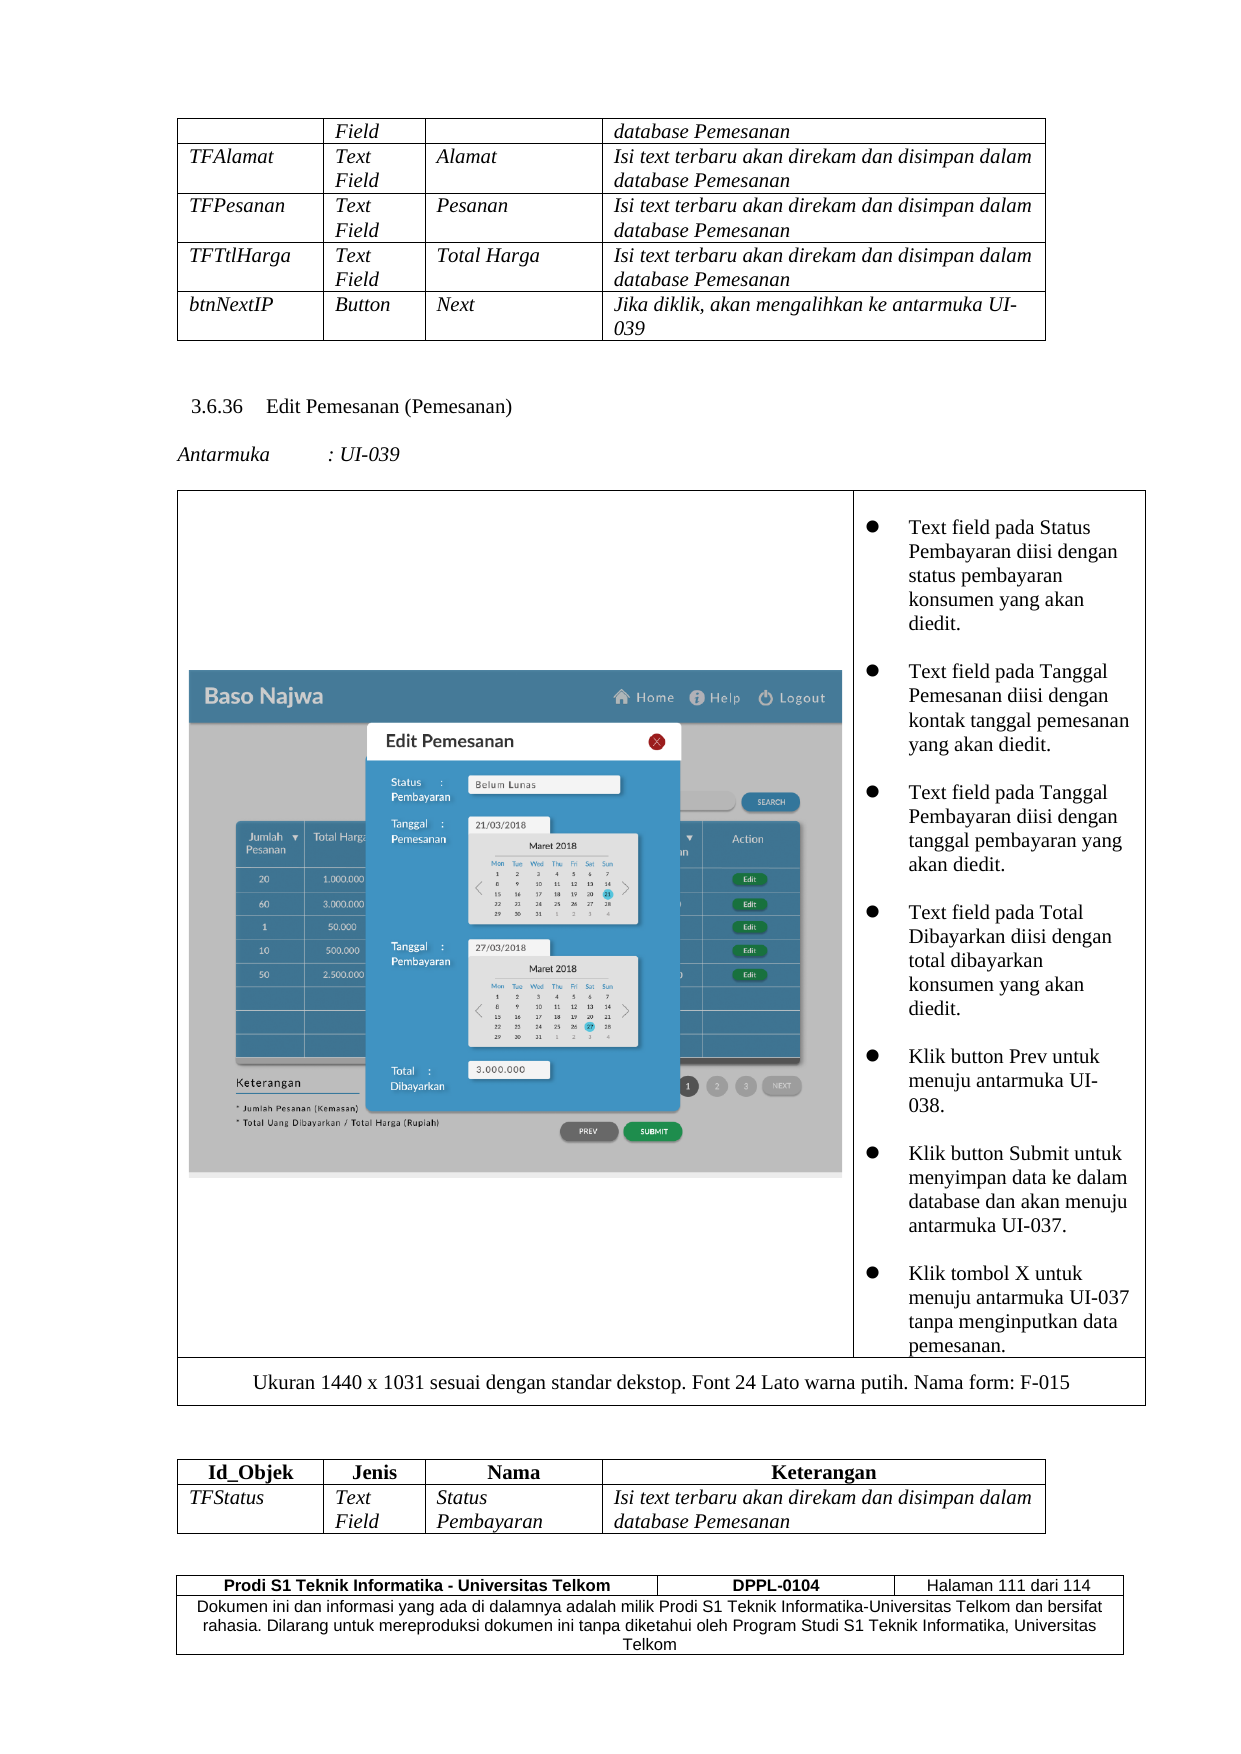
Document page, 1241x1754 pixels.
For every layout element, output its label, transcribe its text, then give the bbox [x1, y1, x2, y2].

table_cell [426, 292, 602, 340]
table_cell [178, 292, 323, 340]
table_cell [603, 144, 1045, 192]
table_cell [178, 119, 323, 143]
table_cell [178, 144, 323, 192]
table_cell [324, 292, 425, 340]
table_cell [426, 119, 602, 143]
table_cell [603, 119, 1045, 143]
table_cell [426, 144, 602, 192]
text Antarmuka : UI-039 [177, 442, 1122, 466]
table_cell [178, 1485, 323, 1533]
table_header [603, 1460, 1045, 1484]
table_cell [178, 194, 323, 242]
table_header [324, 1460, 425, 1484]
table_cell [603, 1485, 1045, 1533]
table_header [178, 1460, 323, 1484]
picture [188, 670, 843, 1178]
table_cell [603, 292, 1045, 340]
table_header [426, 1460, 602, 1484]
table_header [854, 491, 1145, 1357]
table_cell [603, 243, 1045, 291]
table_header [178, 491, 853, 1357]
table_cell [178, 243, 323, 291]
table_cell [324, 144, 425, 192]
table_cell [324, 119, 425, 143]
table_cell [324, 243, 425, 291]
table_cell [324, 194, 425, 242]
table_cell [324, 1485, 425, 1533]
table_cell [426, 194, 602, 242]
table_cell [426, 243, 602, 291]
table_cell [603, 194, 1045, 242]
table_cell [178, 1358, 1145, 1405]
list Edit Pemesanan (Pemesanan) [191, 394, 1122, 418]
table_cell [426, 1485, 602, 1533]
